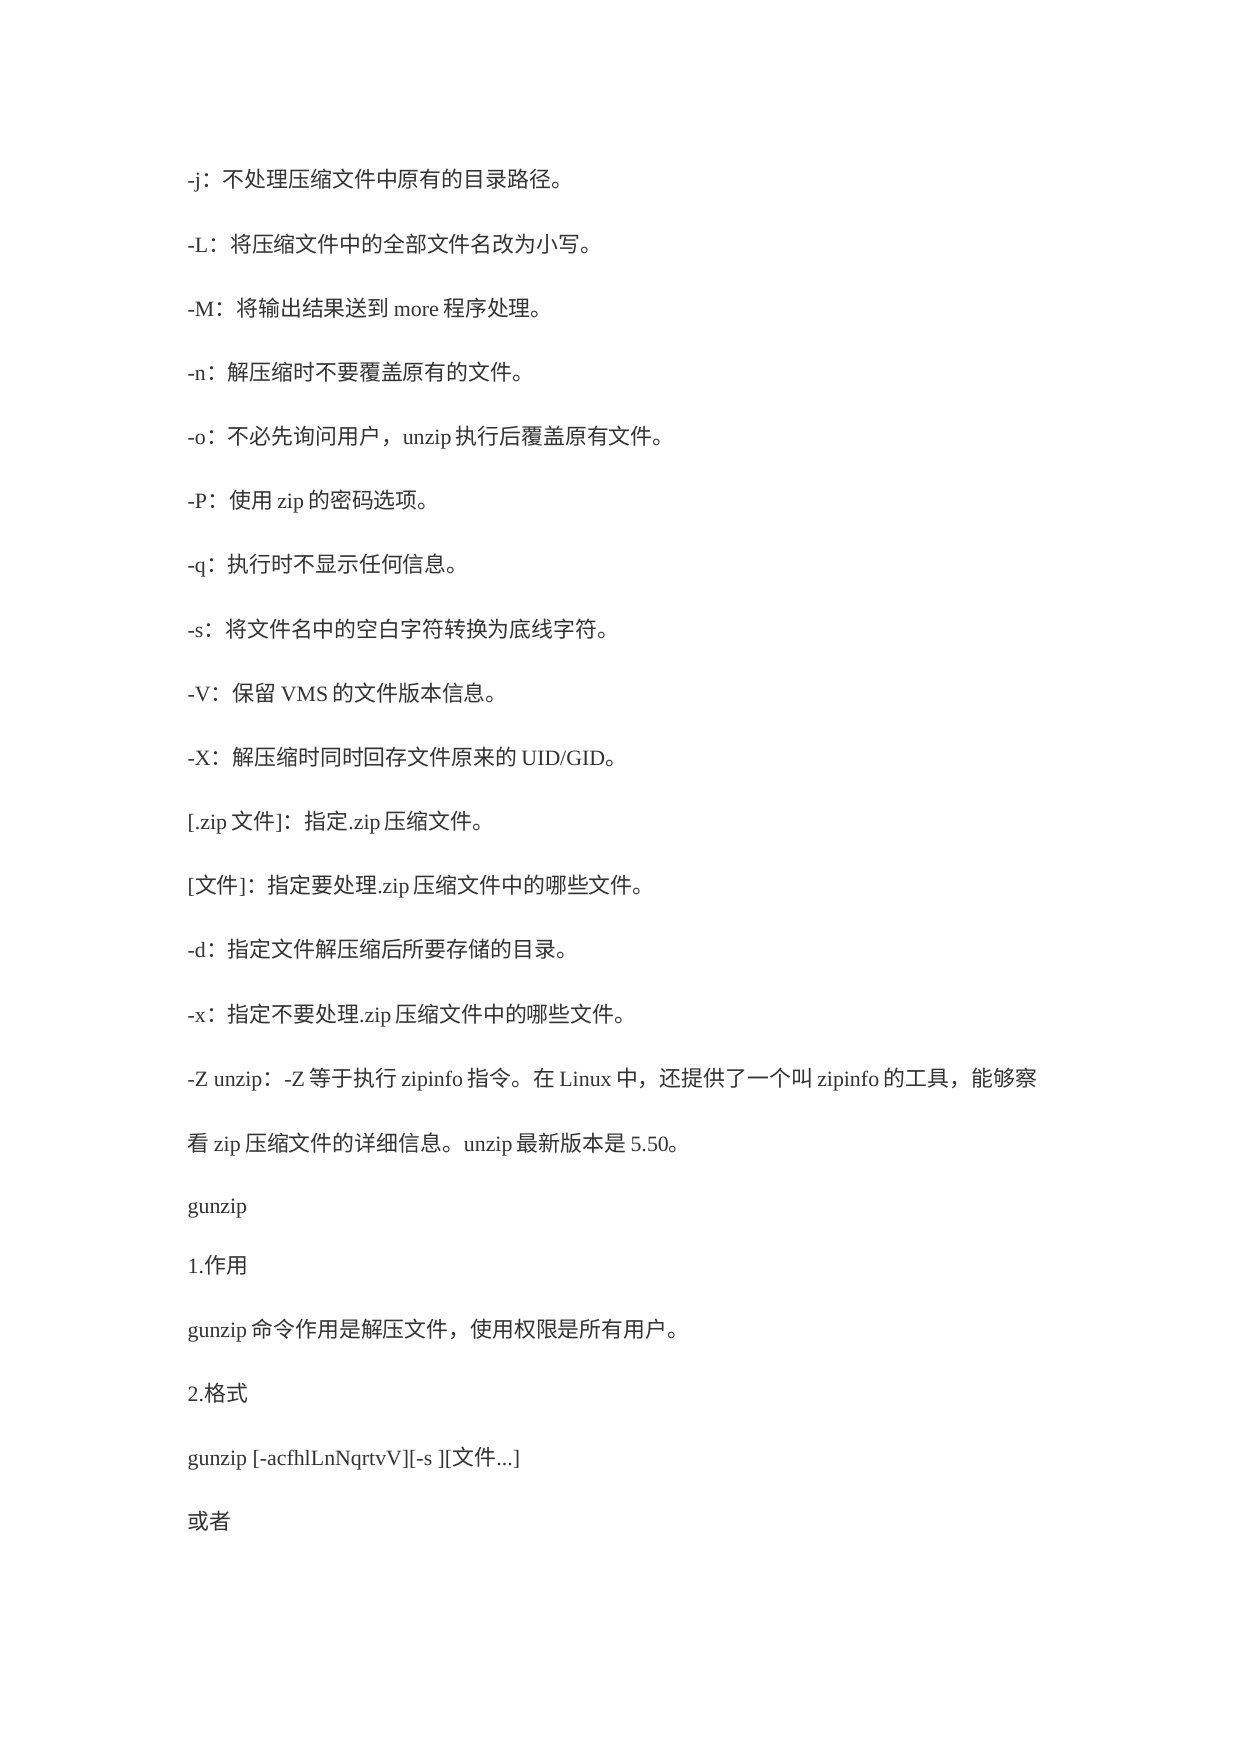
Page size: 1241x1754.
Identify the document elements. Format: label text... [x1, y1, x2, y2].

text -X：解压缩时同时回存文件原来的UID/GID。 [187, 739, 1053, 772]
text -x：指定不要处理.zip压缩文件中的哪些文件。 [187, 996, 1053, 1029]
text -L：将压缩文件中的全部文件名改为小写。 [187, 226, 1053, 259]
text -d：指定文件解压缩后所要存储的目录。 [187, 932, 1053, 964]
text gunzip命令作用是解压文件，使用权限是所有用户。 [187, 1311, 1053, 1344]
text [文件]：指定要处理.zip压缩文件中的哪些文件。 [187, 868, 1053, 900]
text -V：保留VMS的文件版本信息。 [187, 675, 1053, 708]
text 1.作用 [187, 1247, 1053, 1280]
text [.zip文件]：指定.zip压缩文件。 [187, 804, 1053, 836]
text -n：解压缩时不要覆盖原有的文件。 [187, 354, 1053, 387]
text -o：不必先询问用户，unzip执行后覆盖原有文件。 [187, 419, 1053, 451]
text -Z unzip：-Z等于执行zipinfo指令。在Linux中，还提供了一个叫zipinfo的工具，能够察看zip压缩文件的详细信息。unzip最新版本是5.50。 [187, 1060, 1053, 1158]
text -M：将输出结果送到more程序处理。 [187, 290, 1053, 323]
text -P：使用zip的密码选项。 [187, 483, 1053, 515]
text gunzip [-acfhlLnNqrtvV][-s ][文件...] [187, 1440, 1053, 1472]
text 或者 [187, 1504, 1053, 1536]
text -s：将文件名中的空白字符转换为底线字符。 [187, 611, 1053, 644]
text 2.格式 [187, 1376, 1053, 1408]
text -j：不处理压缩文件中原有的目录路径。 [187, 162, 1053, 194]
text -q：执行时不显示任何信息。 [187, 547, 1053, 579]
text gunzip [187, 1189, 1053, 1222]
